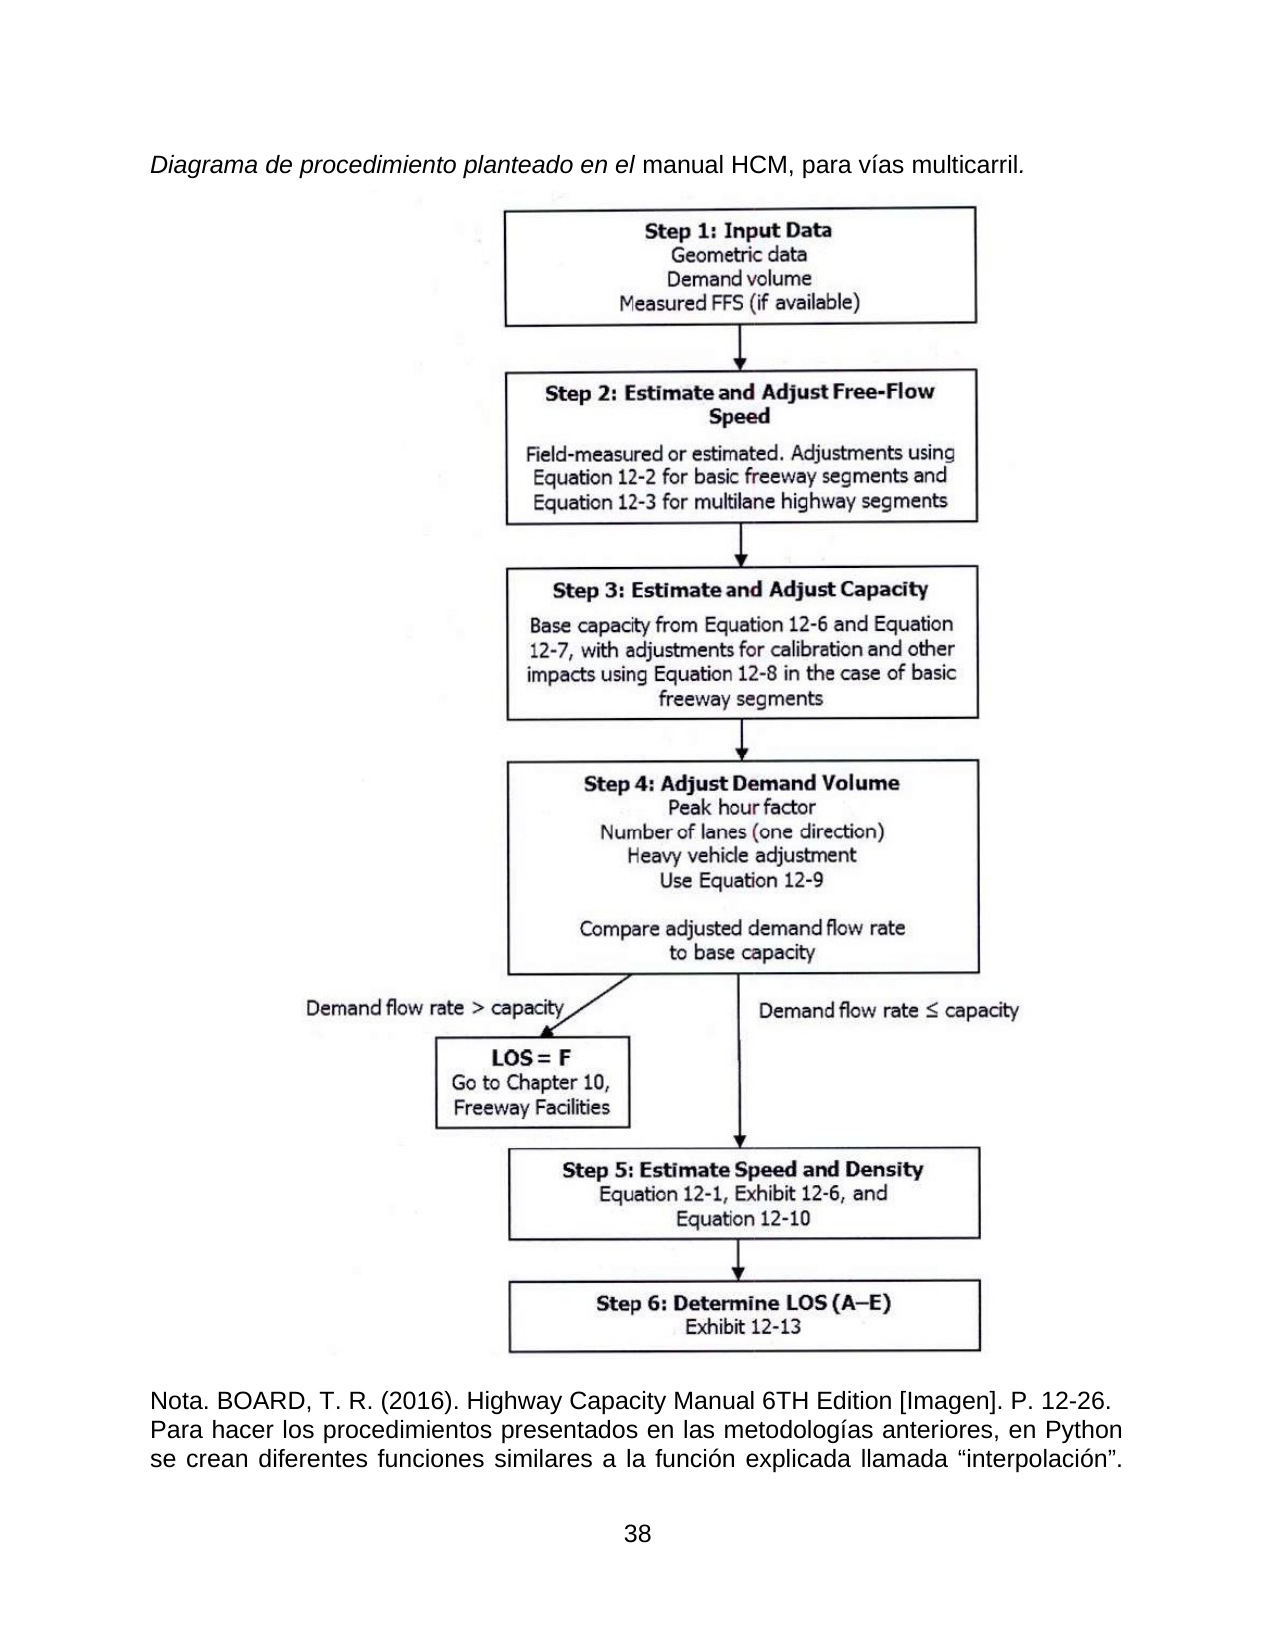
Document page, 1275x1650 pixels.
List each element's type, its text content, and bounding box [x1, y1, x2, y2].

text Nota. BOARD, T. R. (2016). Highway Capacity Manual 6TH Edition [Imagen]. P. 12-26. [150, 1386, 1125, 1415]
subtitle Diagrama de procedimiento planteado en el manual HCM, para vías multicarril. [150, 150, 1125, 179]
picture [292, 190, 1031, 1359]
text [150, 1415, 1125, 1472]
